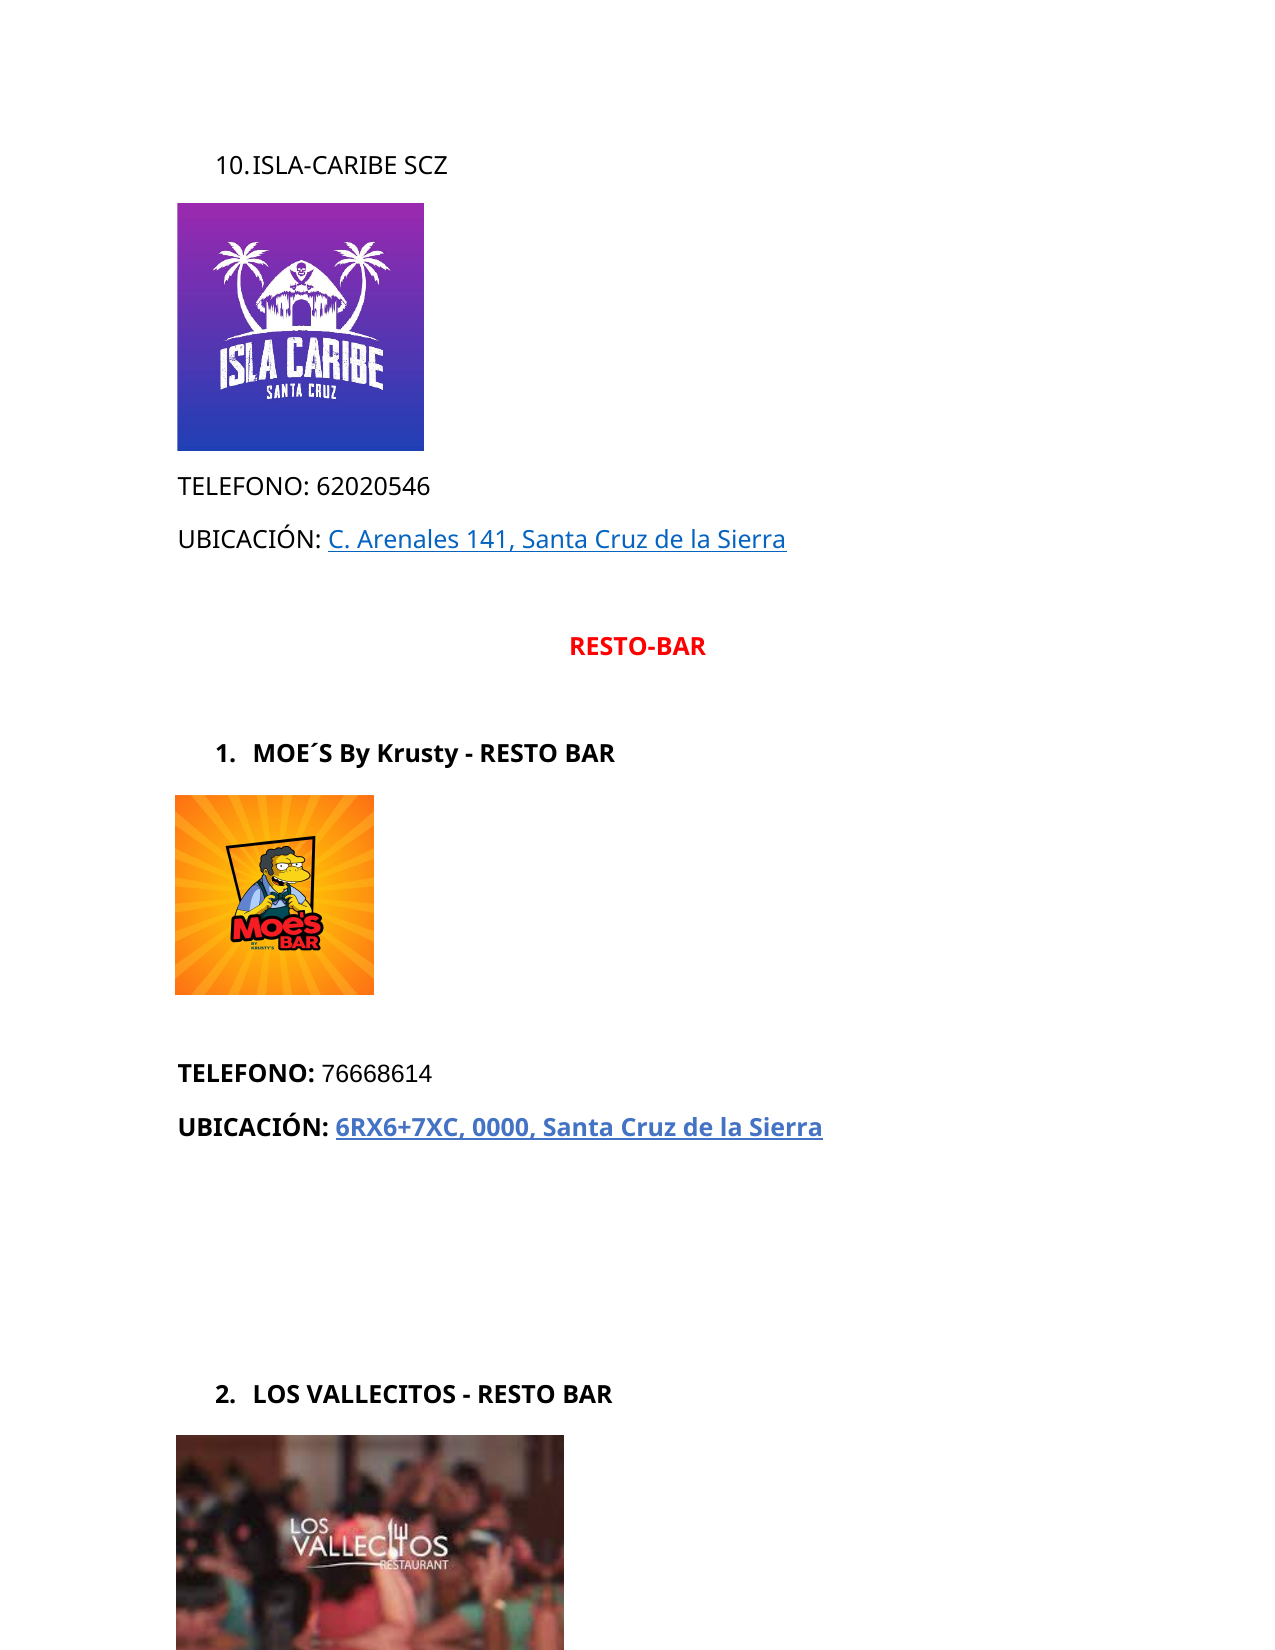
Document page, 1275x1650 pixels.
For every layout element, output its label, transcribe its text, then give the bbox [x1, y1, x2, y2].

text UBICACIÓN: 6RX6+7XC, 0000, Santa Cruz de la Sierra [177, 1109, 1098, 1143]
text TELEFONO: 76668614 [177, 1056, 1098, 1090]
picture [177, 203, 424, 451]
list LOS VALLECITOS - RESTO BAR [215, 1377, 1098, 1411]
text TELEFONO: 62020546 [177, 468, 1098, 502]
list ISLA-CARIBE SCZ [215, 148, 1098, 182]
picture [175, 795, 374, 995]
list MOE´S By Krusty - RESTO BAR [215, 735, 1098, 769]
text RESTO-BAR [177, 628, 1098, 663]
text UBICACIÓN: C. Arenales 141, Santa Cruz de la Sierra [177, 522, 1098, 556]
picture [176, 1435, 564, 1650]
